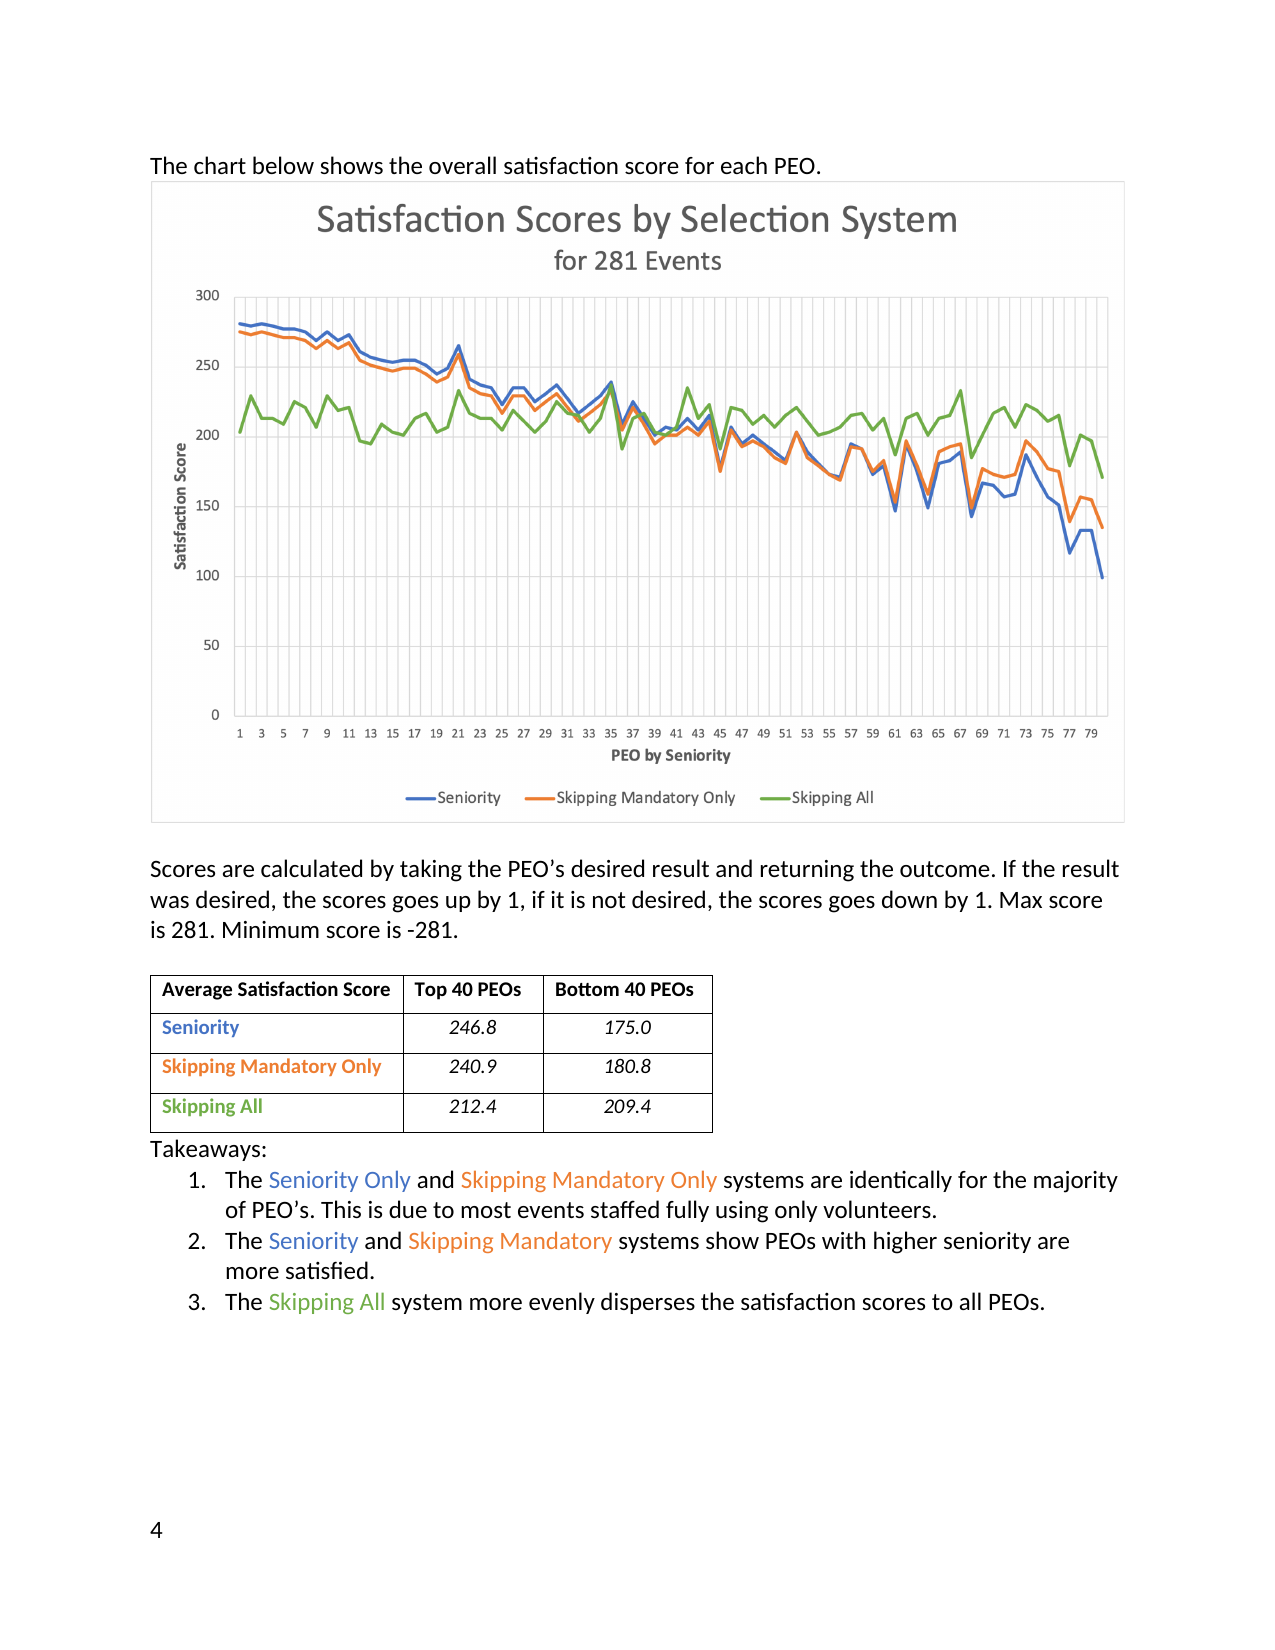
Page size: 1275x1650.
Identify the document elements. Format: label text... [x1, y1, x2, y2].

table_cell Skipping Mandatory Only [151, 1054, 403, 1092]
table_cell 212.4 [404, 1094, 543, 1132]
list The Seniority Only and Skipping Mandatory Only systems are identically for the majority of PEO’s. This is due to most events staffed fully using only volunteers. [187, 1164, 1125, 1225]
list The Seniority and Skipping Mandatory systems show PEOs with higher seniority are more satisfied. [187, 1225, 1125, 1286]
picture [150, 180, 1125, 823]
table_cell 209.4 [544, 1094, 712, 1132]
text The chart below shows the overall satisfaction score for each PEO. [150, 150, 1125, 180]
table_cell 240.9 [404, 1054, 543, 1092]
table_header Bottom 40 PEOs [544, 976, 712, 1013]
table_cell 175.0 [544, 1014, 712, 1053]
table_header Top 40 PEOs [404, 976, 543, 1013]
text Takeaways: [150, 1133, 1125, 1164]
table_cell 246.8 [404, 1014, 543, 1053]
table_cell Seniority [151, 1014, 403, 1053]
text Scores are calculated by taking the PEO’s desired result and returning the outcome. If the result was desired, the scores goes up by 1, if it is not desired, the scores goes down by 1. Max score is 281. Minimum score is -281. [150, 853, 1125, 945]
table_cell Skipping All [151, 1094, 403, 1132]
list The Skipping All system more evenly disperses the satisfaction scores to all PEOs. [187, 1286, 1125, 1316]
table_header Average Satisfaction Score [151, 976, 403, 1013]
table_cell 180.8 [544, 1054, 712, 1092]
